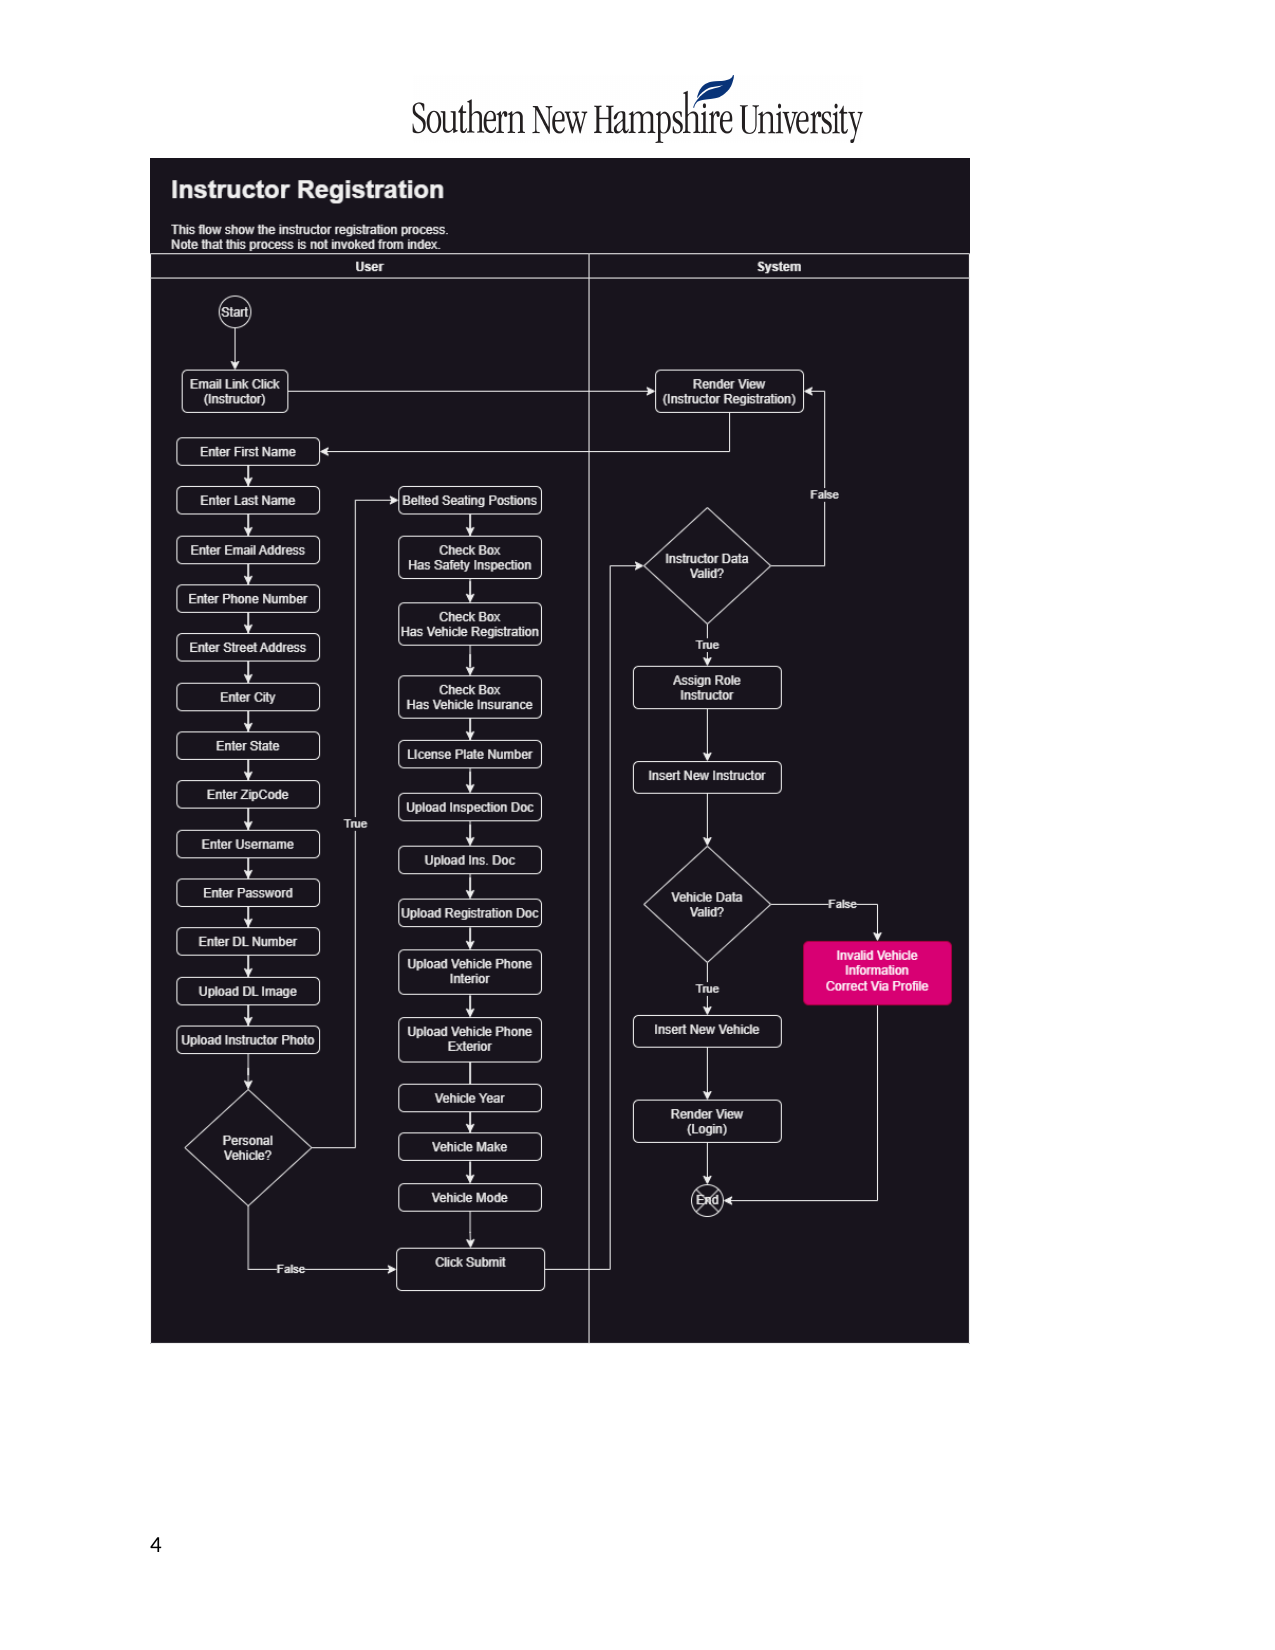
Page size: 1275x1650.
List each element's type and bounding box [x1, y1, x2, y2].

picture [150, 158, 970, 1344]
picture [412, 75, 863, 143]
